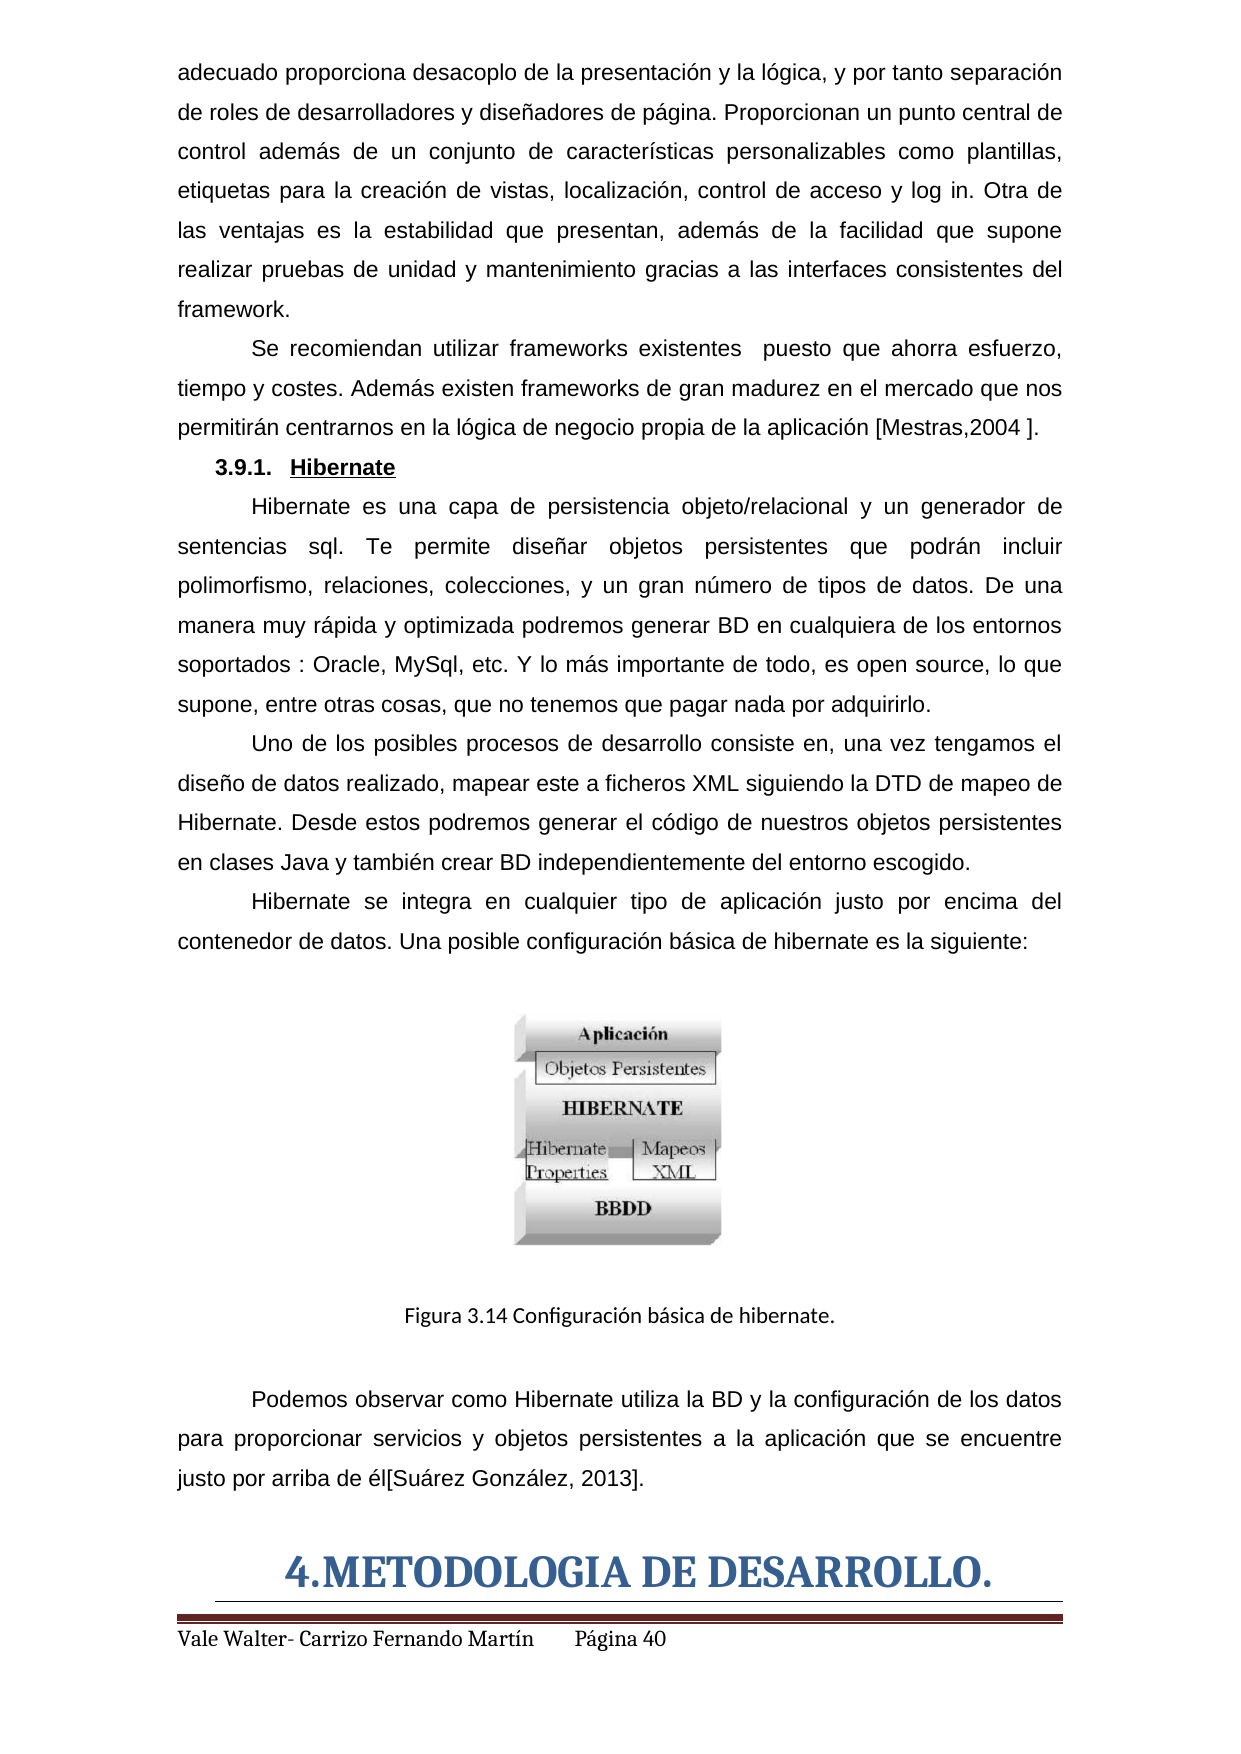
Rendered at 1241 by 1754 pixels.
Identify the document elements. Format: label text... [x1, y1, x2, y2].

text Se recomiendan utilizar frameworks existentes puesto que ahorra esfuerzo, tiempo y costes. Además existen frameworks de gran madurez en el mercado que nos permitirán centrarnos en la lógica de negocio propia de la aplicación [Mestras,2004 ]. [177, 335, 1063, 441]
text Hibernate se integra en cualquier tipo de aplicación justo por encima del contenedor de datos. Una posible configuración básica de hibernate es la siguiente: [177, 888, 1063, 954]
list METODOLOGIA DE DESARROLLO. [215, 1546, 1063, 1601]
text Figura 3.14 Configuración básica de hibernate. [177, 1302, 1063, 1329]
text Hibernate es una capa de persistencia objeto/relacional y un generador de sentencias sql. Te permite diseñar objetos persistentes que podrán incluir polimorfismo, relaciones, colecciones, y un gran número de tipos de datos. De una manera muy rápida y optimizada podremos generar BD en cualquiera de los entornos soportados : Oracle, MySql, etc. Y lo más importante de todo, es open source, lo que supone, entre otras cosas, que no tenemos que pagar nada por adquirirlo. [177, 493, 1063, 717]
text Uno de los posibles procesos de desarrollo consiste en, una vez tengamos el diseño de datos realizado, mapear este a ficheros XML siguiendo la DTD de mapeo de Hibernate. Desde estos podremos generar el código de nuestros objetos persistentes en clases Java y también crear BD independientemente del entorno escogido. [177, 730, 1063, 875]
picture [504, 1009, 737, 1246]
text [177, 59, 1063, 322]
list Hibernate [215, 454, 1063, 480]
text Podemos observar como Hibernate utiliza la BD y la configuración de los datos para proporcionar servicios y objetos persistentes a la aplicación que se encuentre justo por arriba de él[Suárez González, 2013]. [177, 1386, 1063, 1491]
